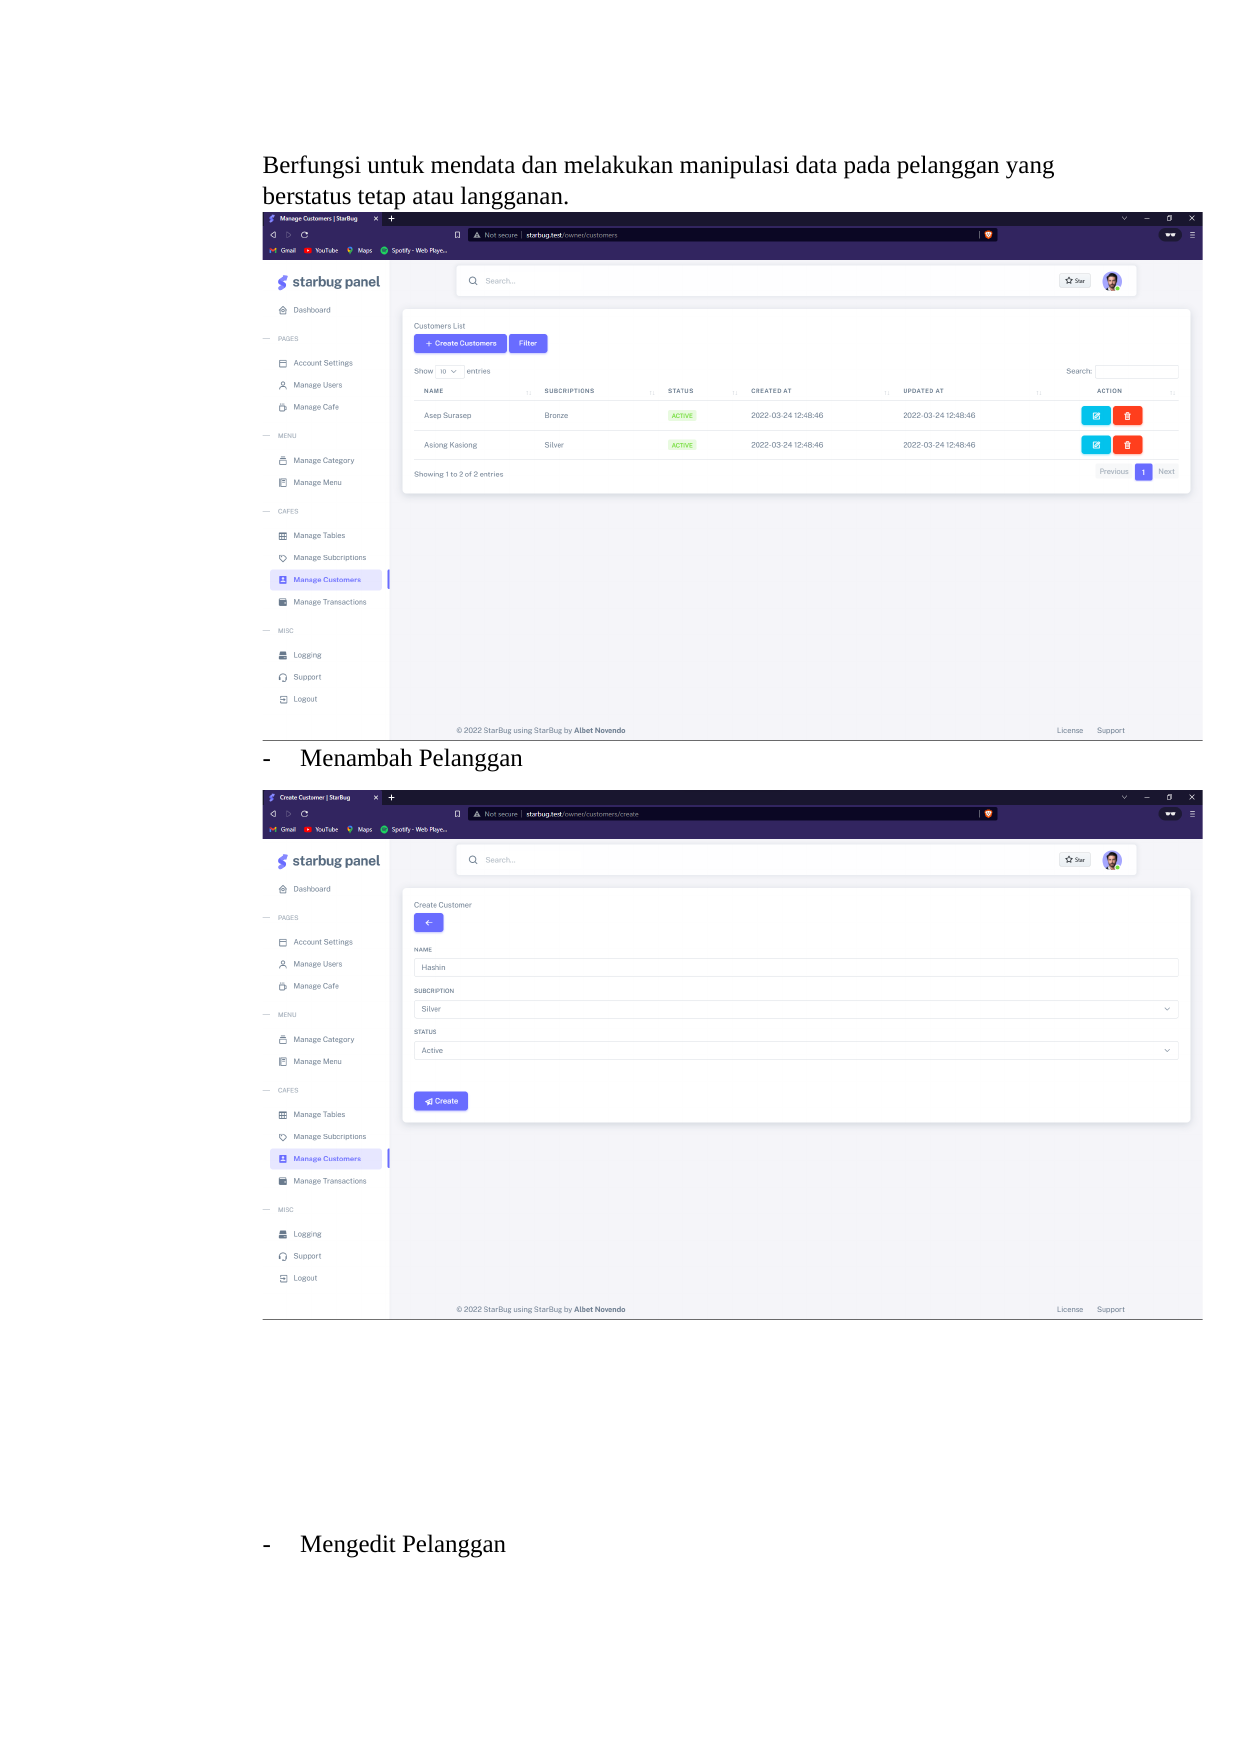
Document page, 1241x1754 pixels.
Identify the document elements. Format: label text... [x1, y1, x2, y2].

picture [262, 790, 1203, 1320]
picture [262, 212, 1203, 741]
list Mengedit Pelanggan [262, 1529, 1090, 1558]
list Berfungsi untuk mendata dan melakukan manipulasi data pada pelanggan yang berstatus tetap atau langganan. [262, 150, 1090, 210]
list Menambah Pelanggan [262, 743, 1090, 772]
